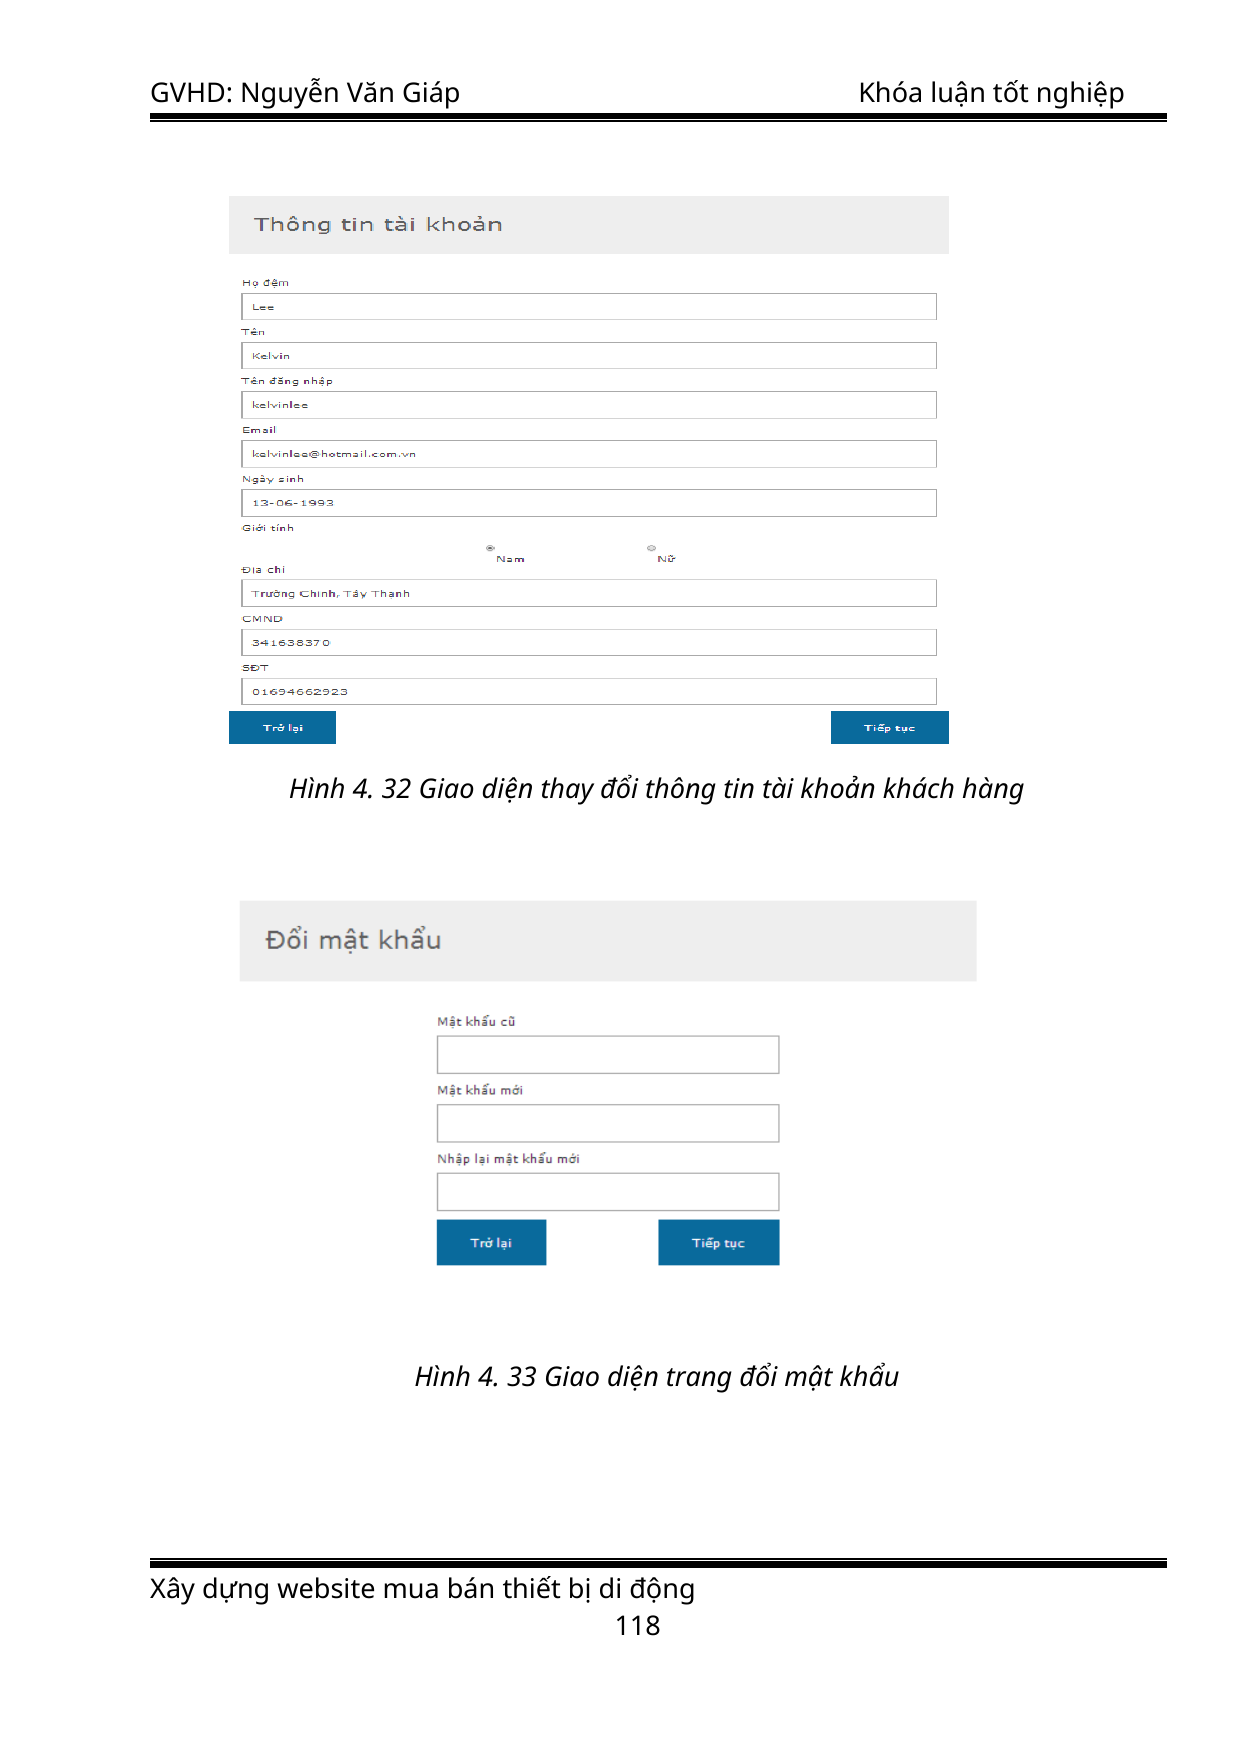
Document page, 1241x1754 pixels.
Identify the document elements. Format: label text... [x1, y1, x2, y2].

picture [209, 195, 965, 747]
text Hình 4. 33 Giao diện trang đổi mật khẩu [150, 1357, 1167, 1394]
text Hình 4. 32 Giao diện thay đổi thông tin tài khoản khách hàng [150, 770, 1167, 807]
picture [209, 890, 991, 1334]
